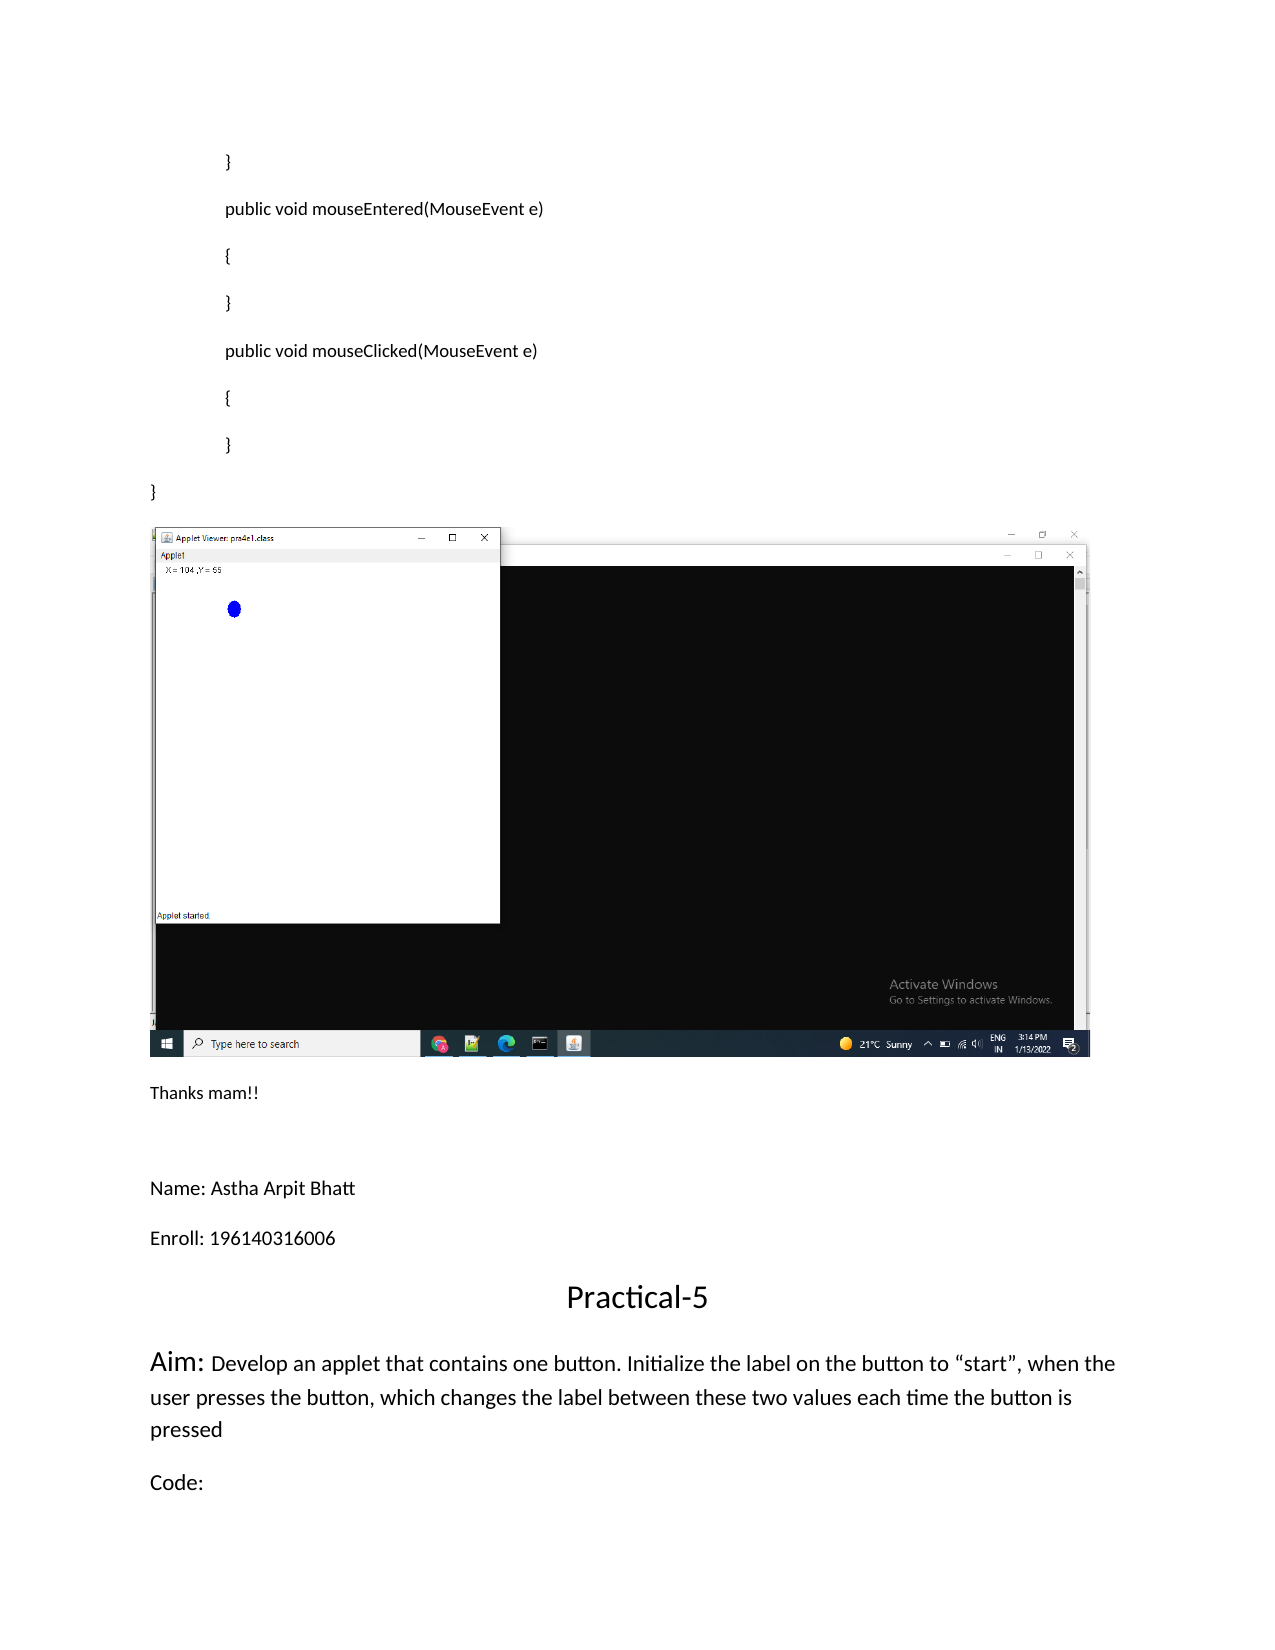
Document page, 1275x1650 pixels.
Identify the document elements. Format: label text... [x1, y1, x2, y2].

text Thanks mam!! [150, 1081, 1125, 1104]
picture [150, 527, 1091, 1057]
text } [150, 433, 1125, 456]
text { [150, 244, 1125, 267]
text Practical-5 [150, 1276, 1125, 1316]
text Code: [150, 1468, 1125, 1496]
text public void mouseEntered(MouseEvent e) [150, 197, 1125, 220]
text Enroll: 196140316006 [150, 1226, 1125, 1251]
text Aim: Develop an applet that contains one button. Initialize the label on the button to “start”, when the user presses the button, which changes the label between these two values each time the button is pressed [150, 1343, 1125, 1443]
text } [150, 150, 1125, 173]
text } [150, 292, 1125, 314]
text { [150, 386, 1125, 409]
text public void mouseClicked(MouseEvent e) [150, 339, 1125, 362]
text } [150, 480, 1125, 503]
text Name: Astha Arpit Bhatt [150, 1176, 1125, 1201]
